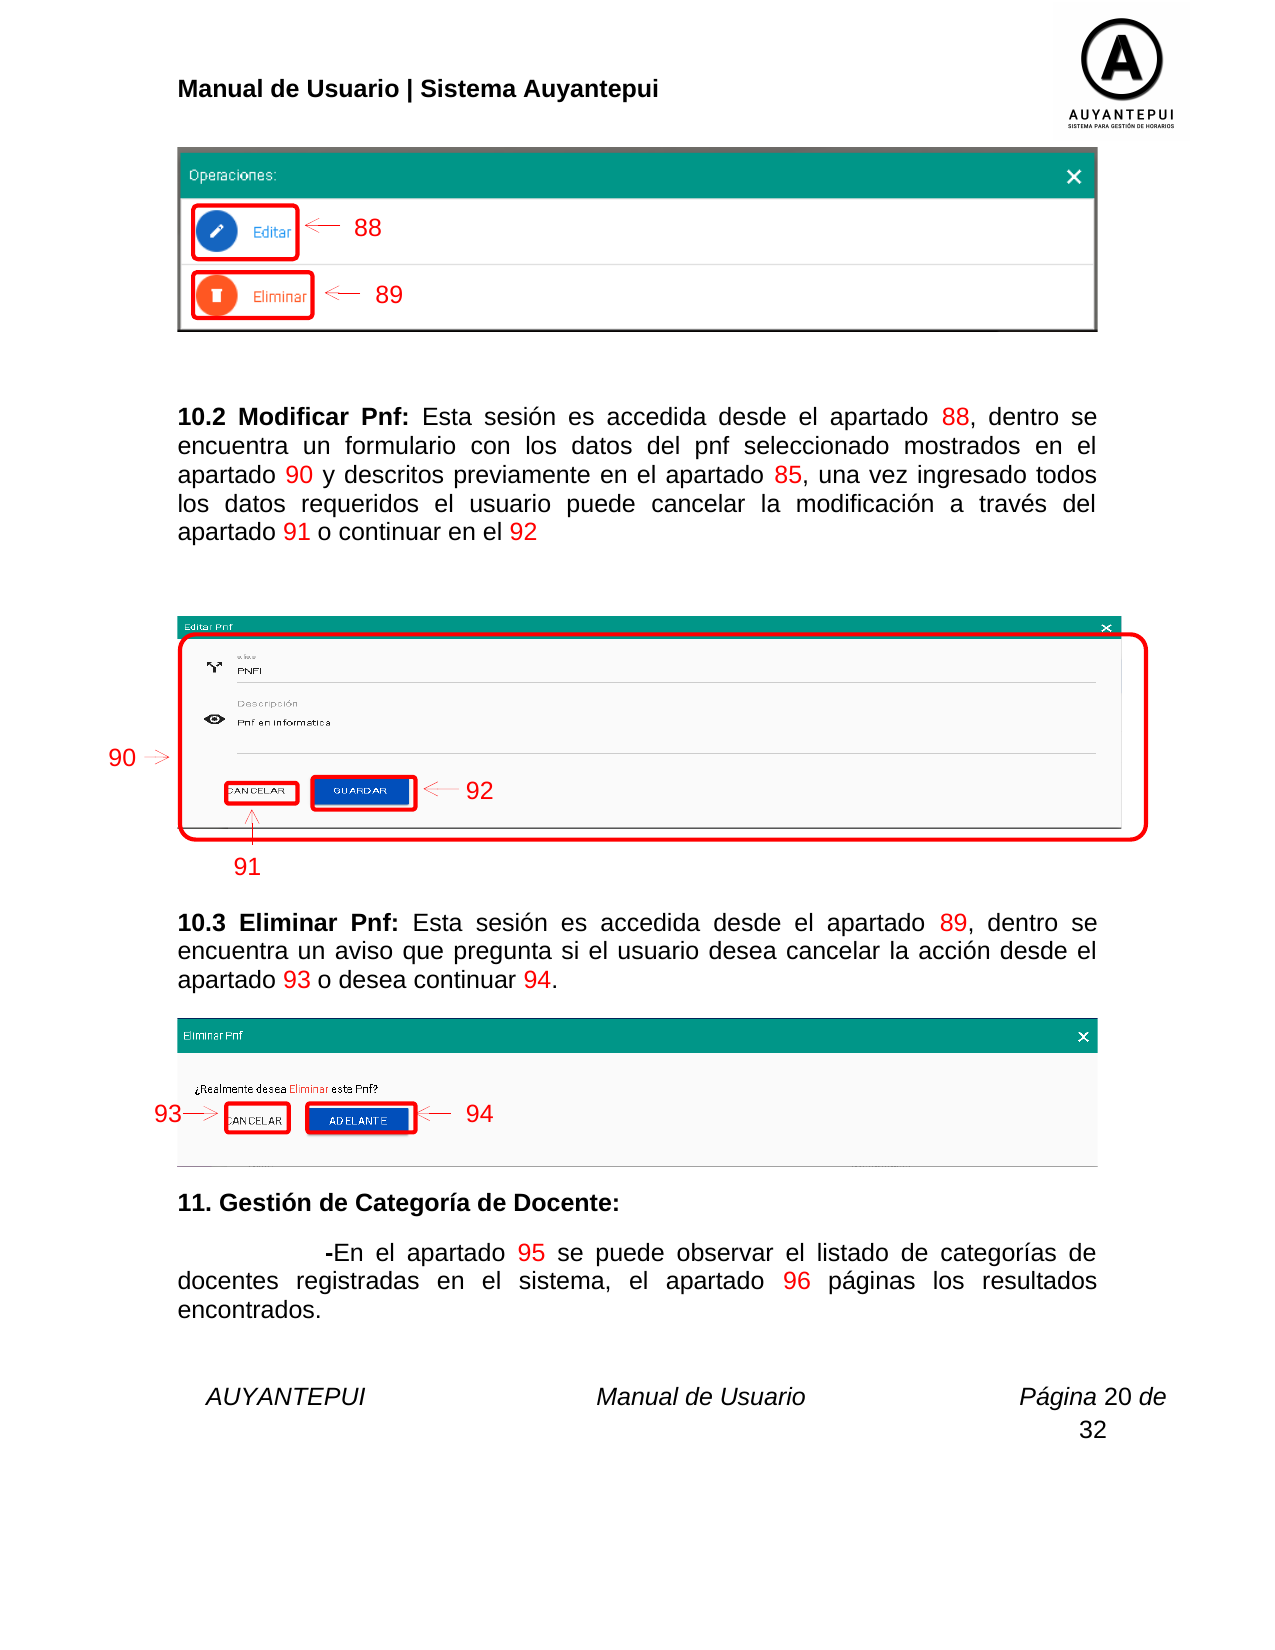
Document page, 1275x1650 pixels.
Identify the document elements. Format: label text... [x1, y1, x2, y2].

picture [177, 147, 1098, 332]
picture [183, 637, 1122, 829]
text 10.3 Eliminar Pnf: Esta sesión es accedida desde el apartado 89, dentro se encuentra un aviso que pregunta si el usuario desea cancelar la acción desde el apartado 93 o desea continuar 94. [177, 908, 1098, 994]
picture [177, 616, 1122, 648]
picture [177, 1018, 1098, 1167]
text 10.2 Modificar Pnf: Esta sesión es accedida desde el apartado 88, dentro se encuentra un formulario con los datos del pnf seleccionado mostrados en el apartado 90 y descritos previamente en el apartado 85, una vez ingresado todos los datos requeridos el usuario puede cancelar la modificación a través del apartado 91 o continuar en el 92 [177, 402, 1098, 546]
picture [1052, 2, 1191, 141]
text 11. Gestión de Categoría de Docente: [177, 1188, 1098, 1217]
text -En el apartado 95 se puede observar el listado de categorías de docentes registradas en el sistema, el apartado 96 páginas los resultados encontrados. [177, 1237, 1098, 1324]
